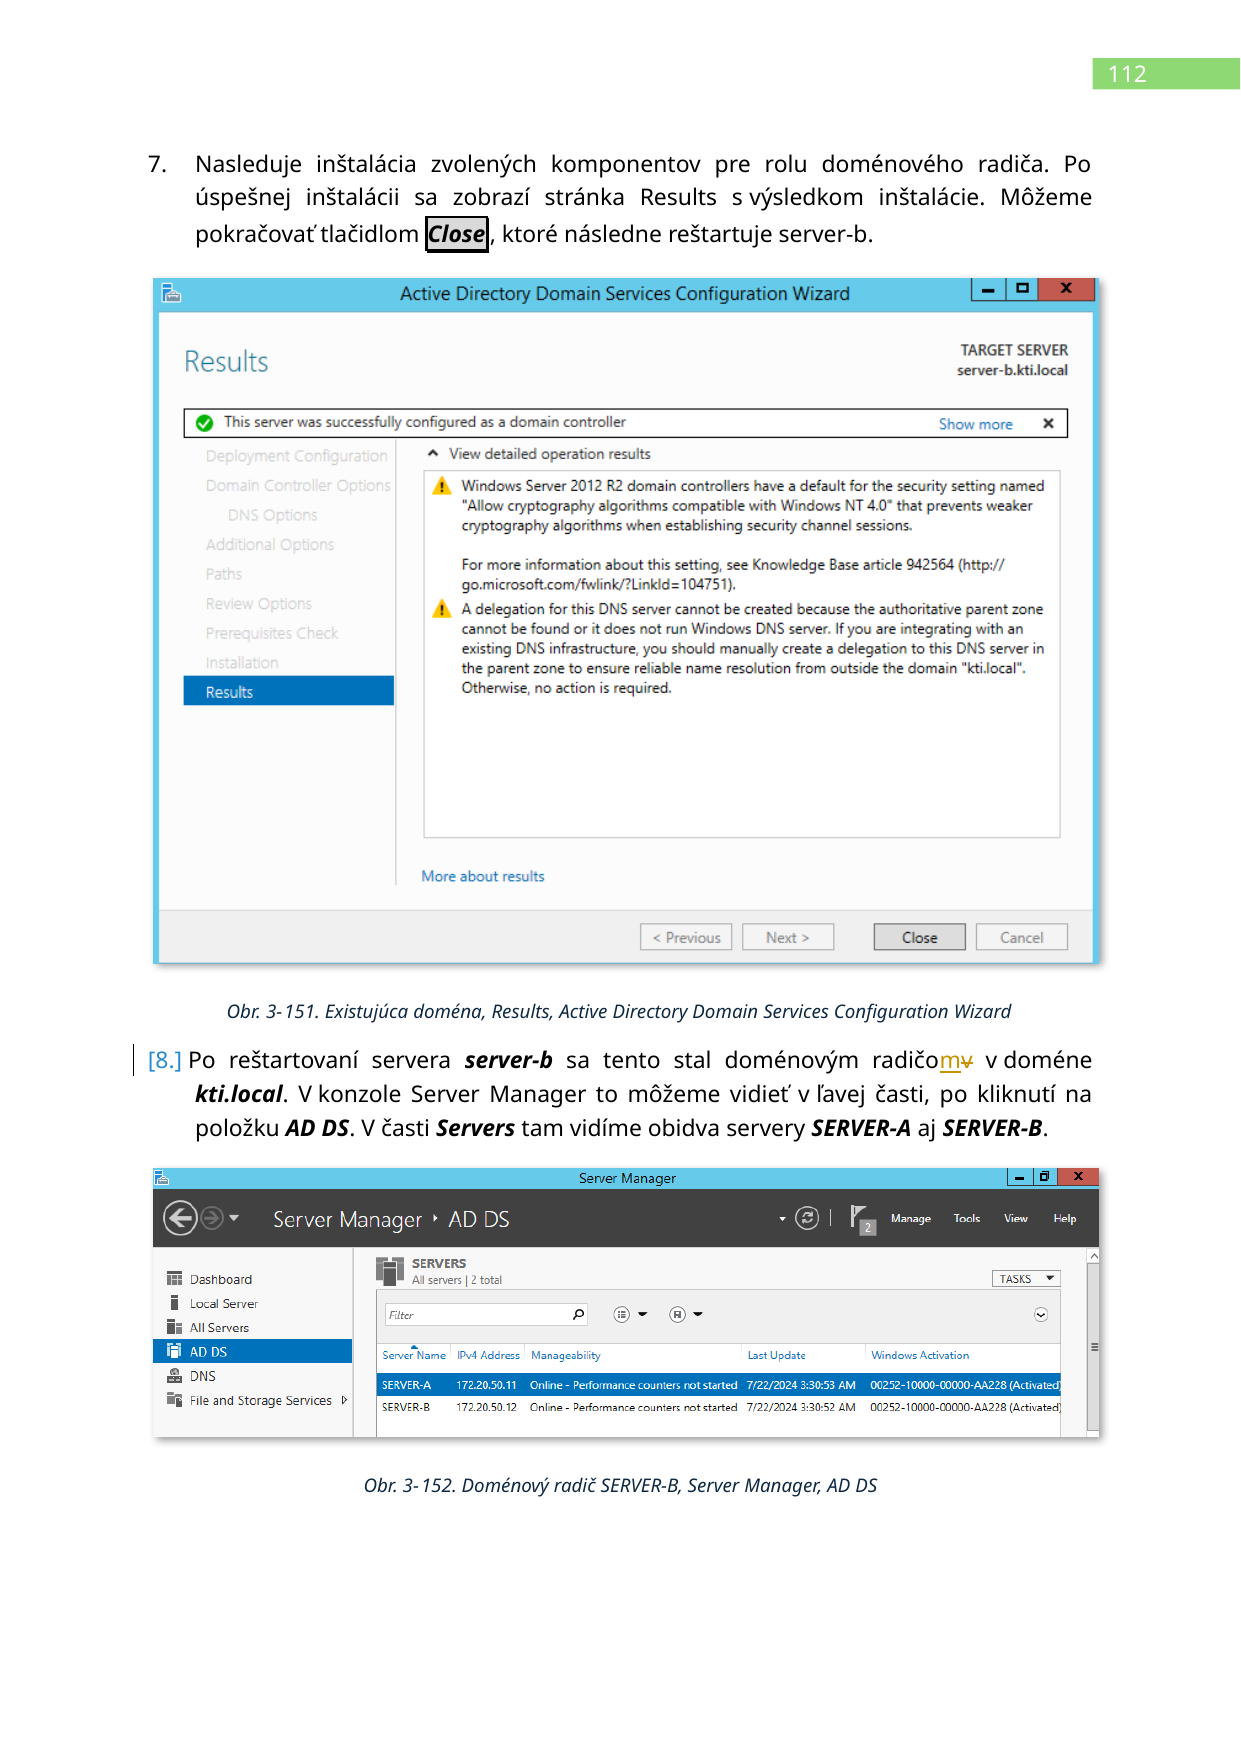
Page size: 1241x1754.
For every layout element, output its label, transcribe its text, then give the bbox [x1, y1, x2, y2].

list Nasleduje inštalácia zvolených komponentov pre rolu doménového radiča. Po úspešnej inštalácii sa zobrazí stránka Results s výsledkom inštalácie. Môžeme pokračovať tlačidlom Close, ktoré následne reštartuje server-b. [148, 148, 1093, 253]
list Po reštartovaní servera server-b sa tento stal doménovým radičo v doméne kti.local. V konzole Server Manager to môžeme vidieť v ľavej časti, po kliknutí na položku AD DS. V časti Servers tam vidíme obidva servery SERVER-A aj SERVER-B. [148, 1044, 1093, 1143]
picture [153, 278, 1099, 964]
picture [153, 1168, 1099, 1437]
